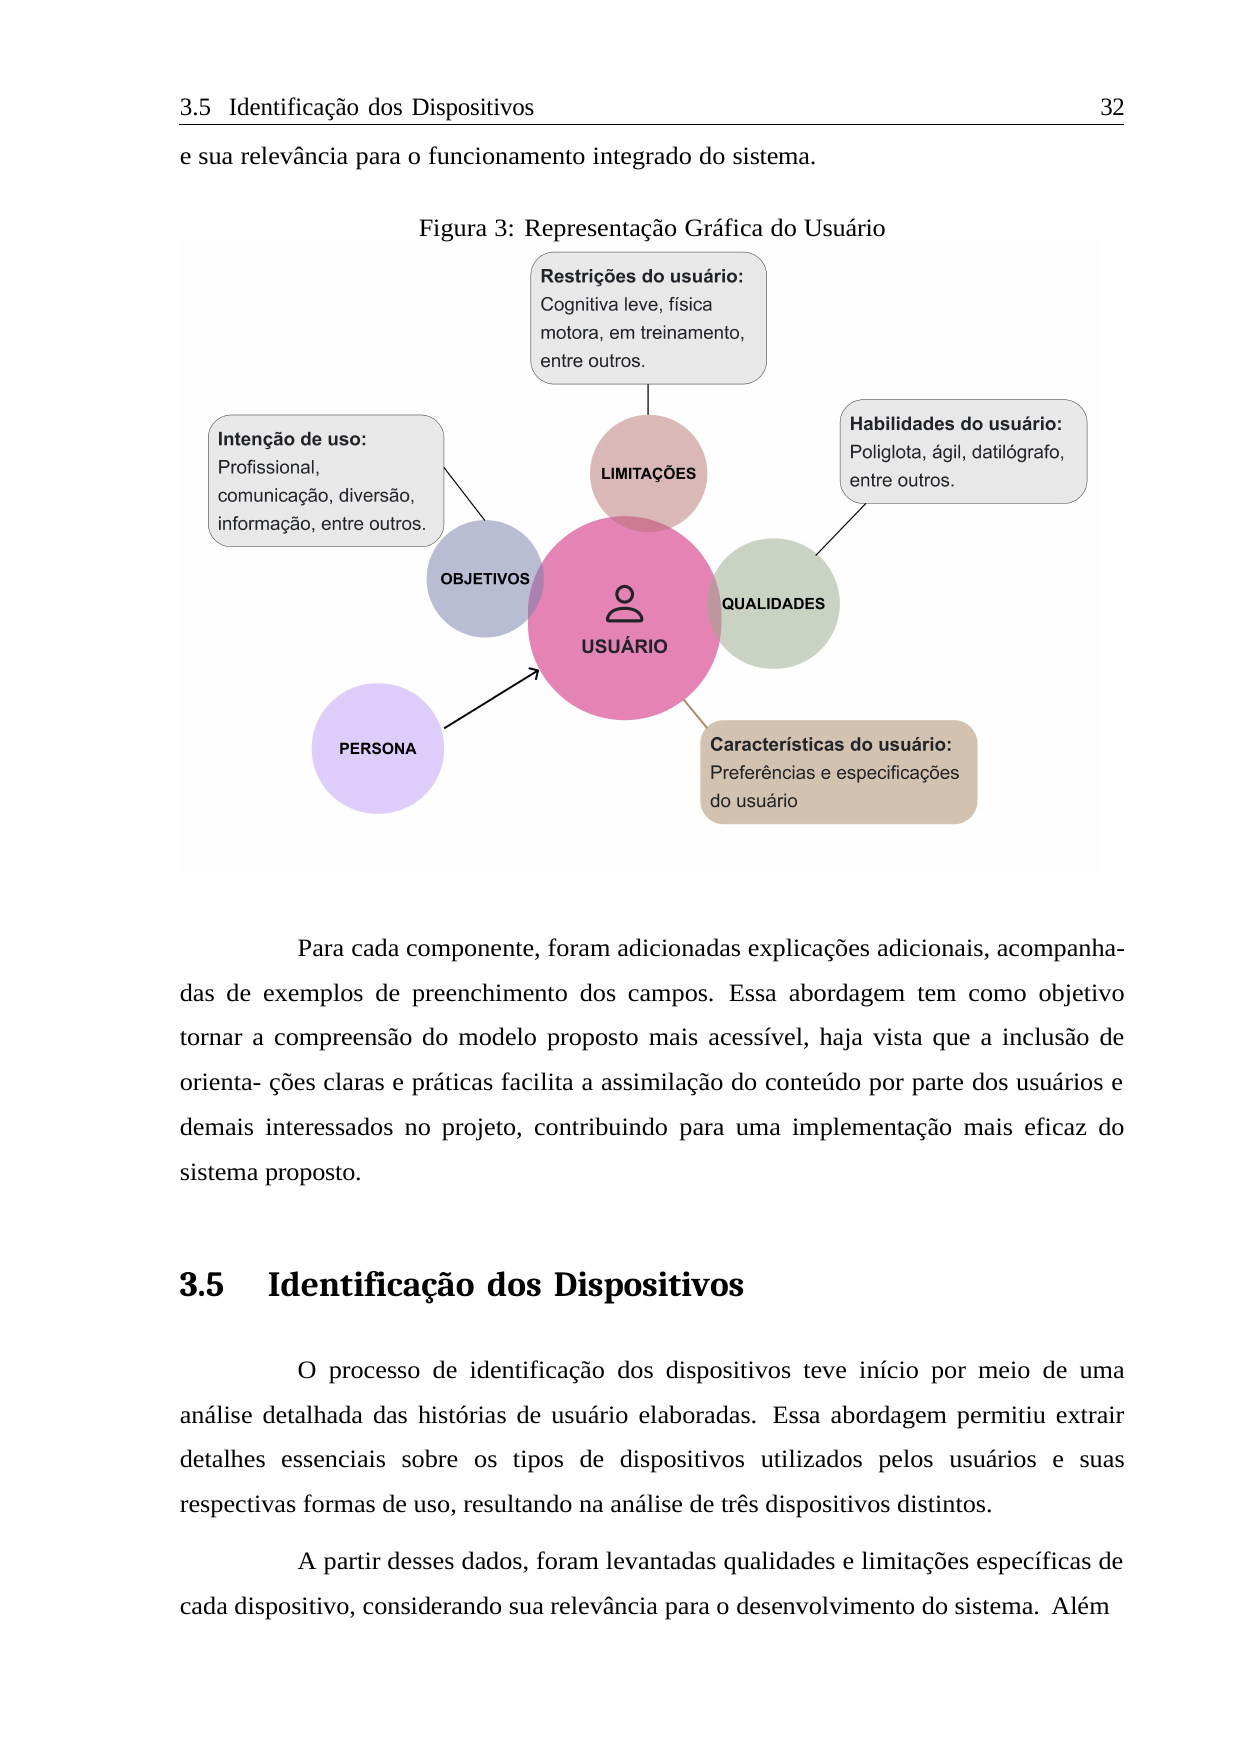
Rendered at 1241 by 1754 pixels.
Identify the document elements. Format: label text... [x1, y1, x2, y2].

subtitle Identificação dos Dispositivos [179, 1264, 1240, 1305]
text O processo de identificação dos dispositivos teve início por meio de uma análise detalhada das histórias de usuário elaboradas. Essa abordagem permitiu extrair detalhes essenciais sobre os tipos de dispositivos utilizados pelos usuários e suas respectivas formas de uso, resultando na análise de três dispositivos distintos. [179, 1355, 1125, 1518]
text e sua relevância para o funcionamento integrado do sistema. [179, 141, 1240, 169]
text Figura 3: Representação Gráfica do Usuário [195, 213, 1109, 241]
text A partir desses dados, foram levantadas qualidades e limitações específicas de cada dispositivo, considerando sua relevância para o desenvolvimento do sistema. Além [179, 1546, 1125, 1620]
picture [179, 242, 1099, 870]
text Para cada componente, foram adicionadas explicações adicionais, acompanha- das de exemplos de preenchimento dos campos. Essa abordagem tem como objetivo tornar a compreensão do modelo proposto mais acessível, haja vista que a inclusão de orienta- ções claras e práticas facilita a assimilação do conteúdo por parte dos usuários e demais interessados no projeto, contribuindo para uma implementação mais eficaz do sistema proposto. [179, 933, 1125, 1186]
